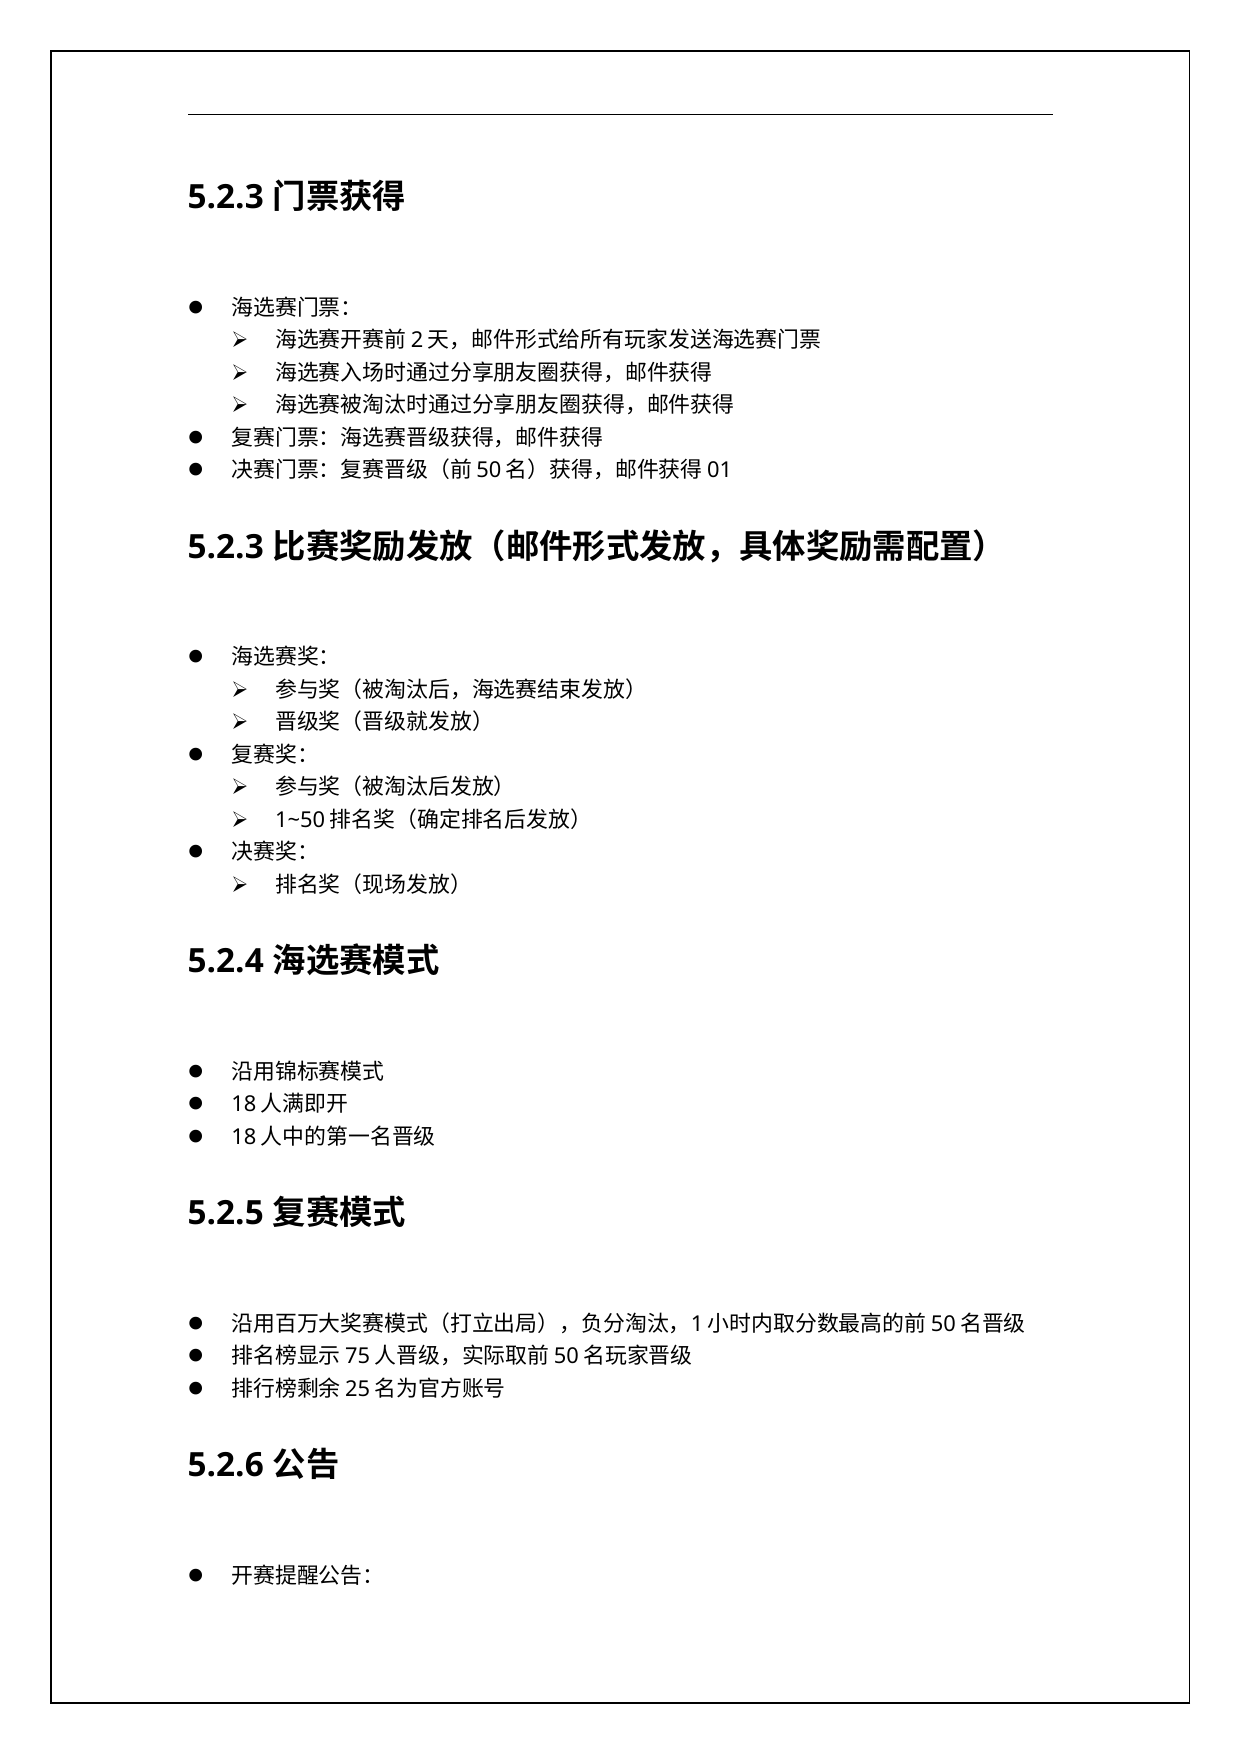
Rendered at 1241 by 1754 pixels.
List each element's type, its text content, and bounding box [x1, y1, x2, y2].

list 复赛门票：海选赛晋级获得，邮件获得 [187, 419, 1053, 452]
list 决赛门票：复赛晋级（前50名）获得，邮件获得01 [187, 452, 1053, 484]
list 海选赛入场时通过分享朋友圈获得，邮件获得 [231, 354, 1053, 387]
list 参与奖（被淘汰后，海选赛结束发放） [231, 671, 1053, 704]
list 18人中的第一名晋级 [187, 1118, 1053, 1151]
list 排名榜显示75人晋级，实际取前50名玩家晋级 [187, 1338, 1053, 1370]
list 18人满即开 [187, 1086, 1053, 1118]
subtitle 5.2.5 复赛模式 [187, 1178, 1053, 1243]
list 海选赛奖： [187, 639, 1053, 671]
list 海选赛门票： [187, 289, 1053, 322]
list 开赛提醒公告： [187, 1557, 1053, 1590]
list 晋级奖（晋级就发放） [231, 704, 1053, 736]
list 沿用百万大奖赛模式（打立出局），负分淘汰，1小时内取分数最高的前50名晋级 [187, 1305, 1053, 1338]
list 参与奖（被淘汰后发放） [231, 769, 1053, 801]
list 排行榜剩余25名为官方账号 [187, 1370, 1053, 1403]
list 海选赛开赛前2天，邮件形式给所有玩家发送海选赛门票 [231, 322, 1053, 354]
list 复赛奖： [187, 736, 1053, 769]
subtitle 5.2.3 比赛奖励发放（邮件形式发放，具体奖励需配置） [187, 511, 1053, 576]
subtitle 5.2.6 公告 [187, 1430, 1053, 1495]
list 海选赛被淘汰时通过分享朋友圈获得，邮件获得 [231, 387, 1053, 419]
subtitle 5.2.4 海选赛模式 [187, 926, 1053, 991]
list 决赛奖： [187, 834, 1053, 866]
list 1~50排名奖（确定排名后发放） [231, 801, 1053, 834]
list 排名奖（现场发放） [231, 866, 1053, 899]
list 沿用锦标赛模式 [187, 1053, 1053, 1086]
subtitle 5.2.3 门票获得 [187, 162, 1053, 227]
